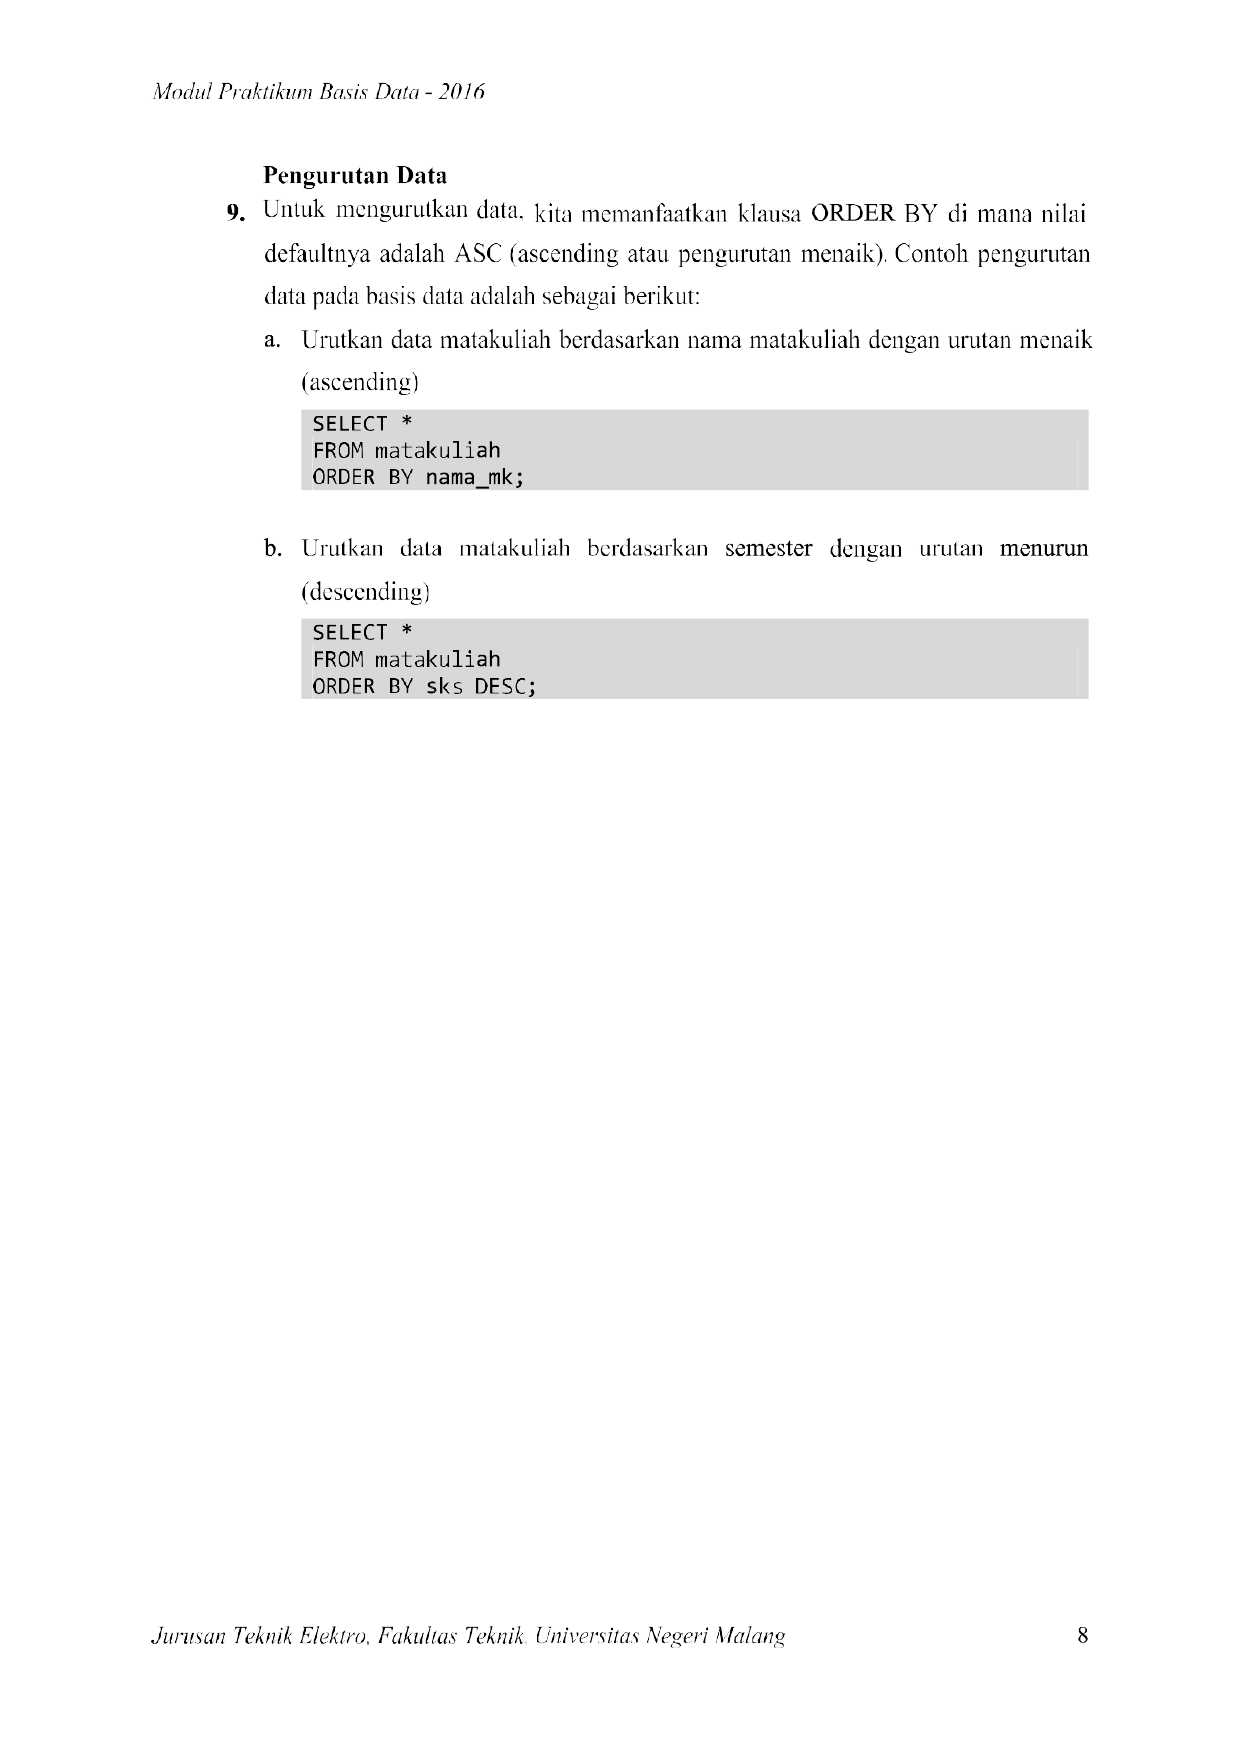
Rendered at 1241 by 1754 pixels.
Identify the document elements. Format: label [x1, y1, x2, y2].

picture [977, 209, 1032, 222]
picture [477, 199, 523, 222]
picture [151, 1626, 527, 1646]
picture [534, 203, 572, 222]
picture [302, 372, 418, 395]
picture [587, 538, 708, 556]
picture [326, 442, 363, 458]
picture [453, 441, 474, 458]
picture [302, 581, 429, 605]
picture [313, 468, 361, 484]
picture [262, 166, 468, 222]
picture [895, 243, 1090, 267]
picture [301, 538, 383, 556]
picture [265, 243, 502, 267]
picture [581, 203, 801, 222]
picture [427, 650, 449, 667]
picture [830, 538, 902, 562]
picture [474, 83, 485, 99]
picture [438, 83, 471, 99]
picture [301, 329, 1093, 353]
picture [326, 651, 363, 667]
picture [401, 538, 442, 556]
picture [376, 442, 424, 458]
picture [151, 82, 419, 99]
picture [265, 286, 699, 310]
picture [390, 469, 413, 484]
picture [459, 538, 570, 556]
picture [440, 677, 462, 694]
picture [352, 416, 387, 431]
picture [1041, 203, 1086, 222]
picture [390, 678, 413, 693]
picture [352, 624, 387, 640]
picture [476, 678, 525, 694]
picture [537, 1626, 786, 1648]
picture [453, 650, 474, 667]
picture [919, 540, 983, 556]
picture [427, 441, 449, 458]
picture [313, 678, 361, 694]
picture [904, 204, 938, 222]
picture [510, 243, 887, 267]
picture [376, 651, 424, 667]
picture [948, 203, 967, 222]
